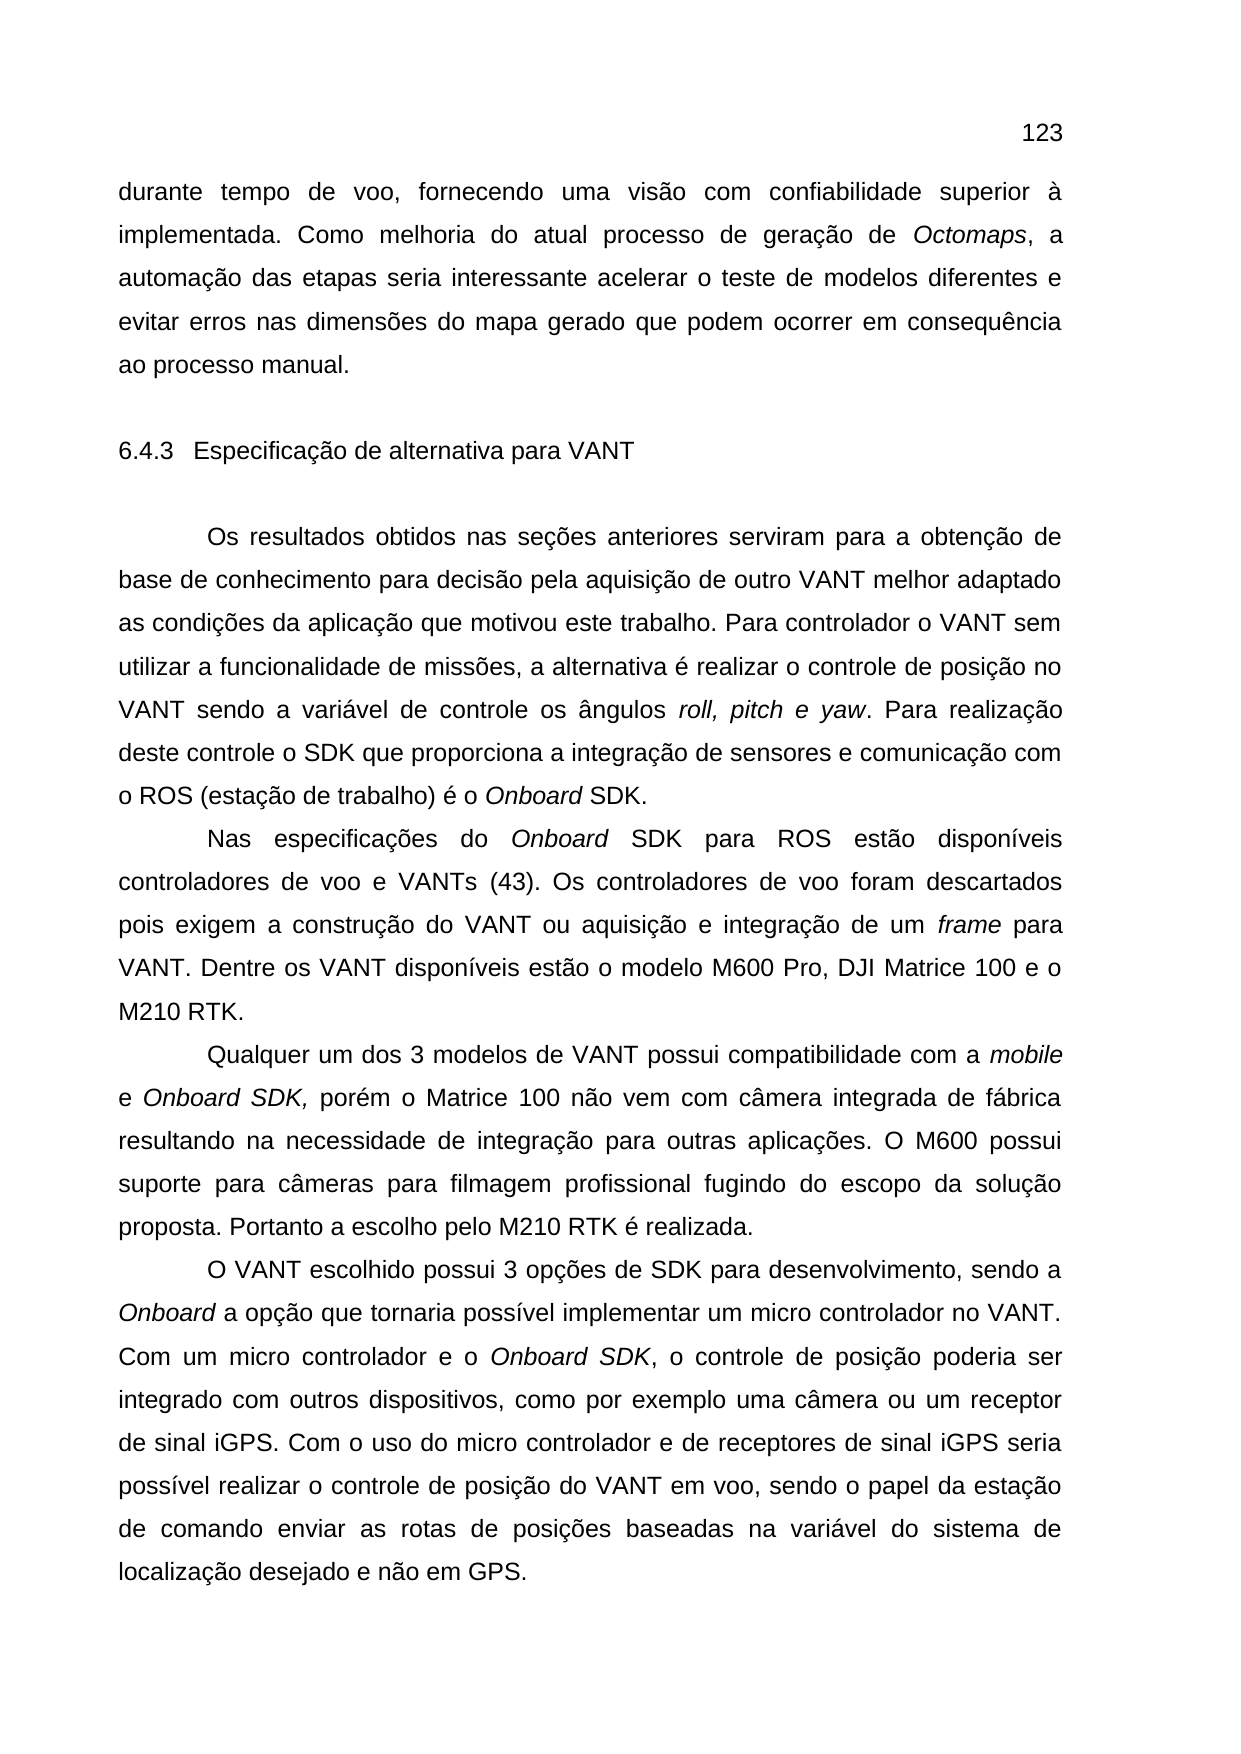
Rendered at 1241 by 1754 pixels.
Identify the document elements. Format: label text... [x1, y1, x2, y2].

text Nas especificações do Onboard SDK para ROS estão disponíveis controladores de voo e VANTs . Os controladores de voo foram descartados pois exigem a construção do VANT ou aquisição e integração de um frame para VANT. Dentre os VANT disponíveis estão o modelo M600 Pro, DJI Matrice 100 e o M210 RTK. [118, 824, 1063, 1025]
subtitle Especificação de alternativa para VANT [118, 436, 1063, 465]
text O VANT escolhido possui 3 opções de SDK para desenvolvimento, sendo a Onboard a opção que tornaria possível implementar um micro controlador no VANT. Com um micro controlador e o Onboard SDK, o controle de posição poderia ser integrado com outros dispositivos, como por exemplo uma câmera ou um receptor de sinal iGPS. Com o uso do micro controlador e de receptores de sinal iGPS seria possível realizar o controle de posição do VANT em voo, sendo o papel da estação de comando enviar as rotas de posições baseadas na variável do sistema de localização desejado e não em GPS. [118, 1255, 1063, 1586]
text Os resultados obtidos nas seções anteriores serviram para a obtenção de base de conhecimento para decisão pela aquisição de outro VANT melhor adaptado as condições da aplicação que motivou este trabalho. Para controlador o VANT sem utilizar a funcionalidade de missões, a alternativa é realizar o controle de posição no VANT sendo a variável de controle os ângulos roll, pitch e yaw. Para realização deste controle o SDK que proporciona a integração de sensores e comunicação com o ROS (estação de trabalho) é o Onboard SDK. [118, 522, 1063, 810]
text Qualquer um dos 3 modelos de VANT possui compatibilidade com a mobile e Onboard SDK, porém o Matrice 100 não vem com câmera integrada de fábrica resultando na necessidade de integração para outras aplicações. O M600 possui suporte para câmeras para filmagem profissional fugindo do escopo da solução proposta. Portanto a escolho pelo M210 RTK é realizada. [118, 1040, 1063, 1241]
